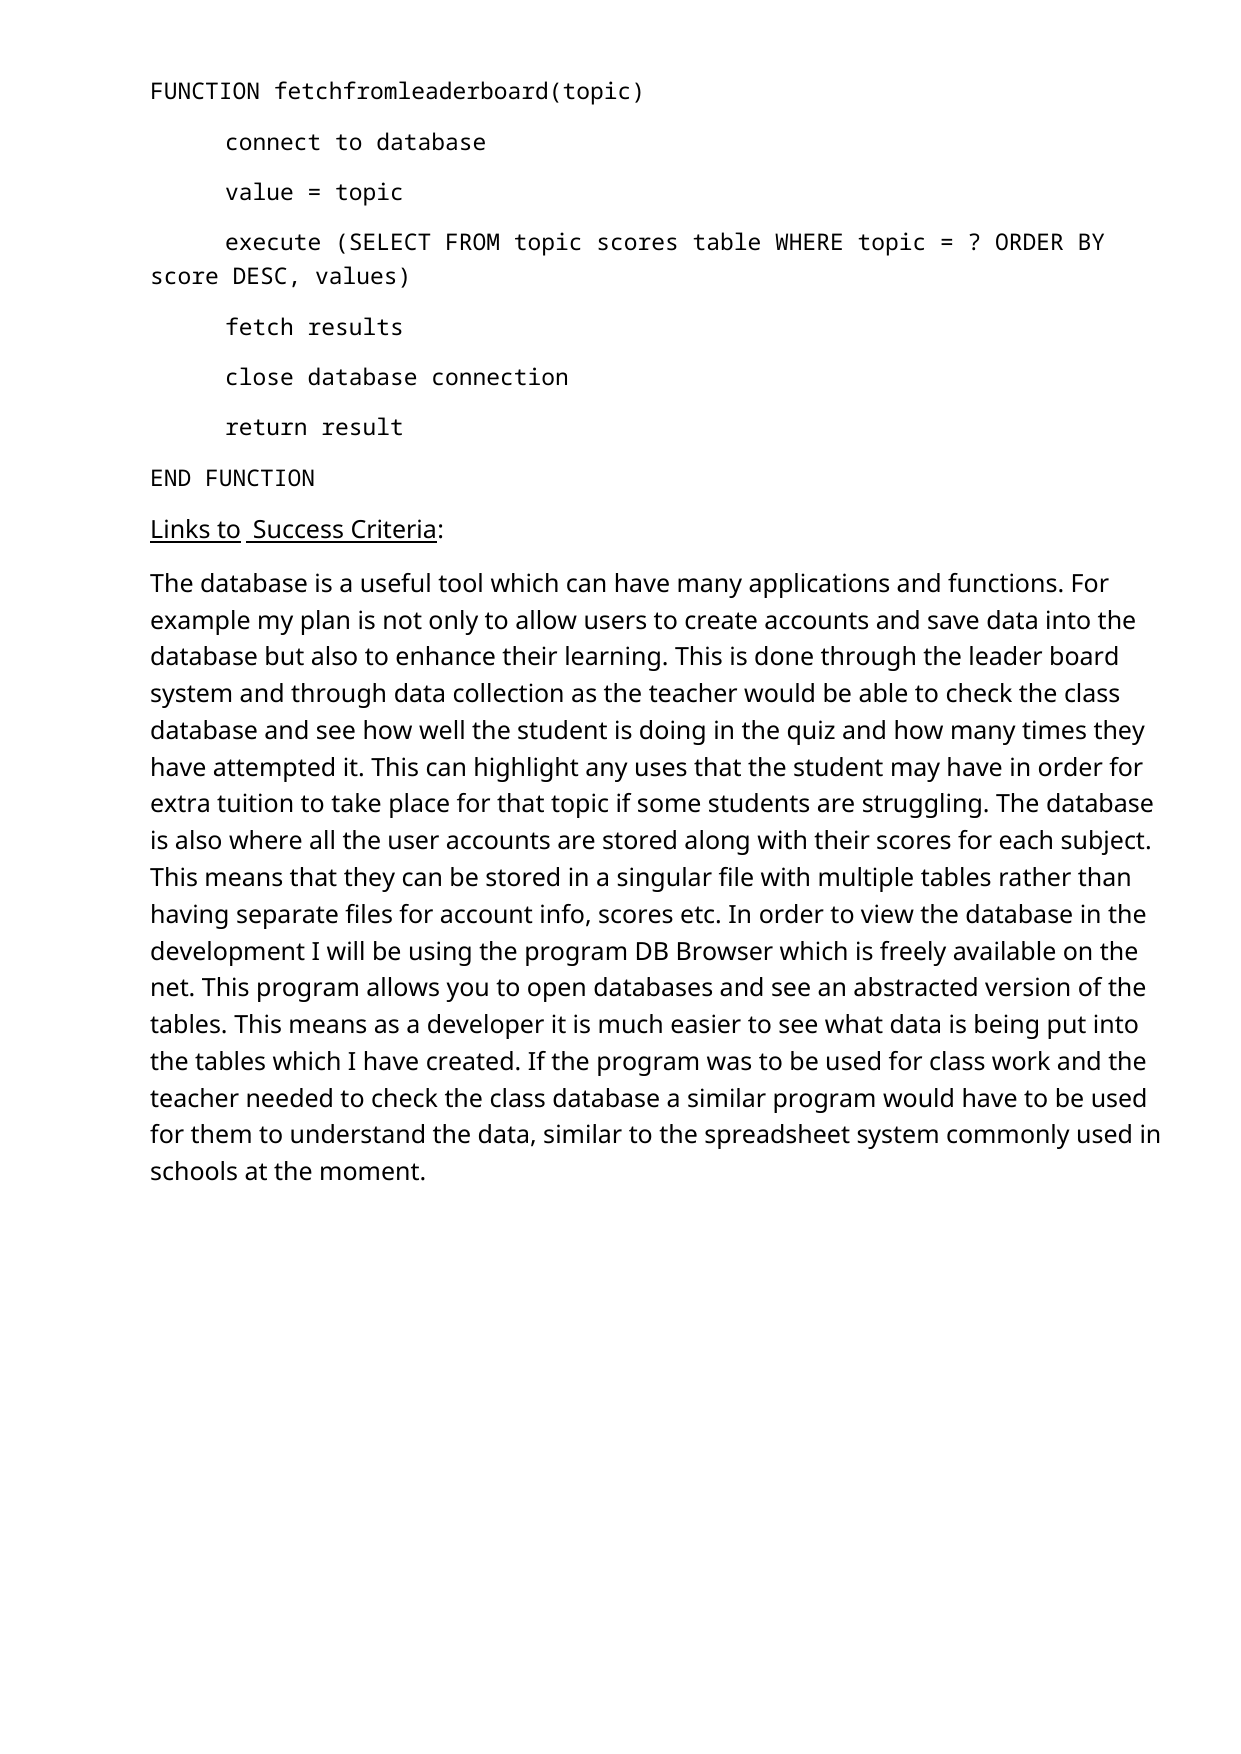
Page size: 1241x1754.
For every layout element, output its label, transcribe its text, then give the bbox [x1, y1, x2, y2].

text close database connection [150, 361, 1165, 392]
text FUNCTION fetchfromleaderboard(topic) [150, 75, 1165, 106]
text Links to Success Criteria: [75, 512, 1165, 546]
text return result [150, 411, 1165, 442]
text execute (SELECT FROM topic scores table WHERE topic = ? ORDER BY score DESC, values) [150, 226, 1165, 291]
text The database is a useful tool which can have many applications and functions. For example my plan is not only to allow users to create accounts and save data into the database but also to enhance their learning. This is done through the leader board system and through data collection as the teacher would be able to check the class database and see how well the student is doing in the quiz and how many times they have attempted it. This can highlight any uses that the student may have in order for extra tuition to take place for that topic if some students are struggling. The database is also where all the user accounts are stored along with their scores for each subject. This means that they can be stored in a singular file with multiple tables rather than having separate files for account info, scores etc. In order to view the database in the development I will be using the program DB Browser which is freely available on the net. This program allows you to open databases and see an abstracted version of the tables. This means as a developer it is much easier to see what data is being put into the tables which I have created. If the program was to be used for class work and the teacher needed to check the class database a similar program would have to be used for them to understand the data, similar to the spreadsheet system commonly used in schools at the moment. [150, 566, 1165, 1188]
text fetch results [150, 310, 1165, 342]
text connect to database [150, 125, 1165, 157]
text END FUNCTION [75, 462, 1165, 493]
text value = topic [150, 176, 1165, 207]
